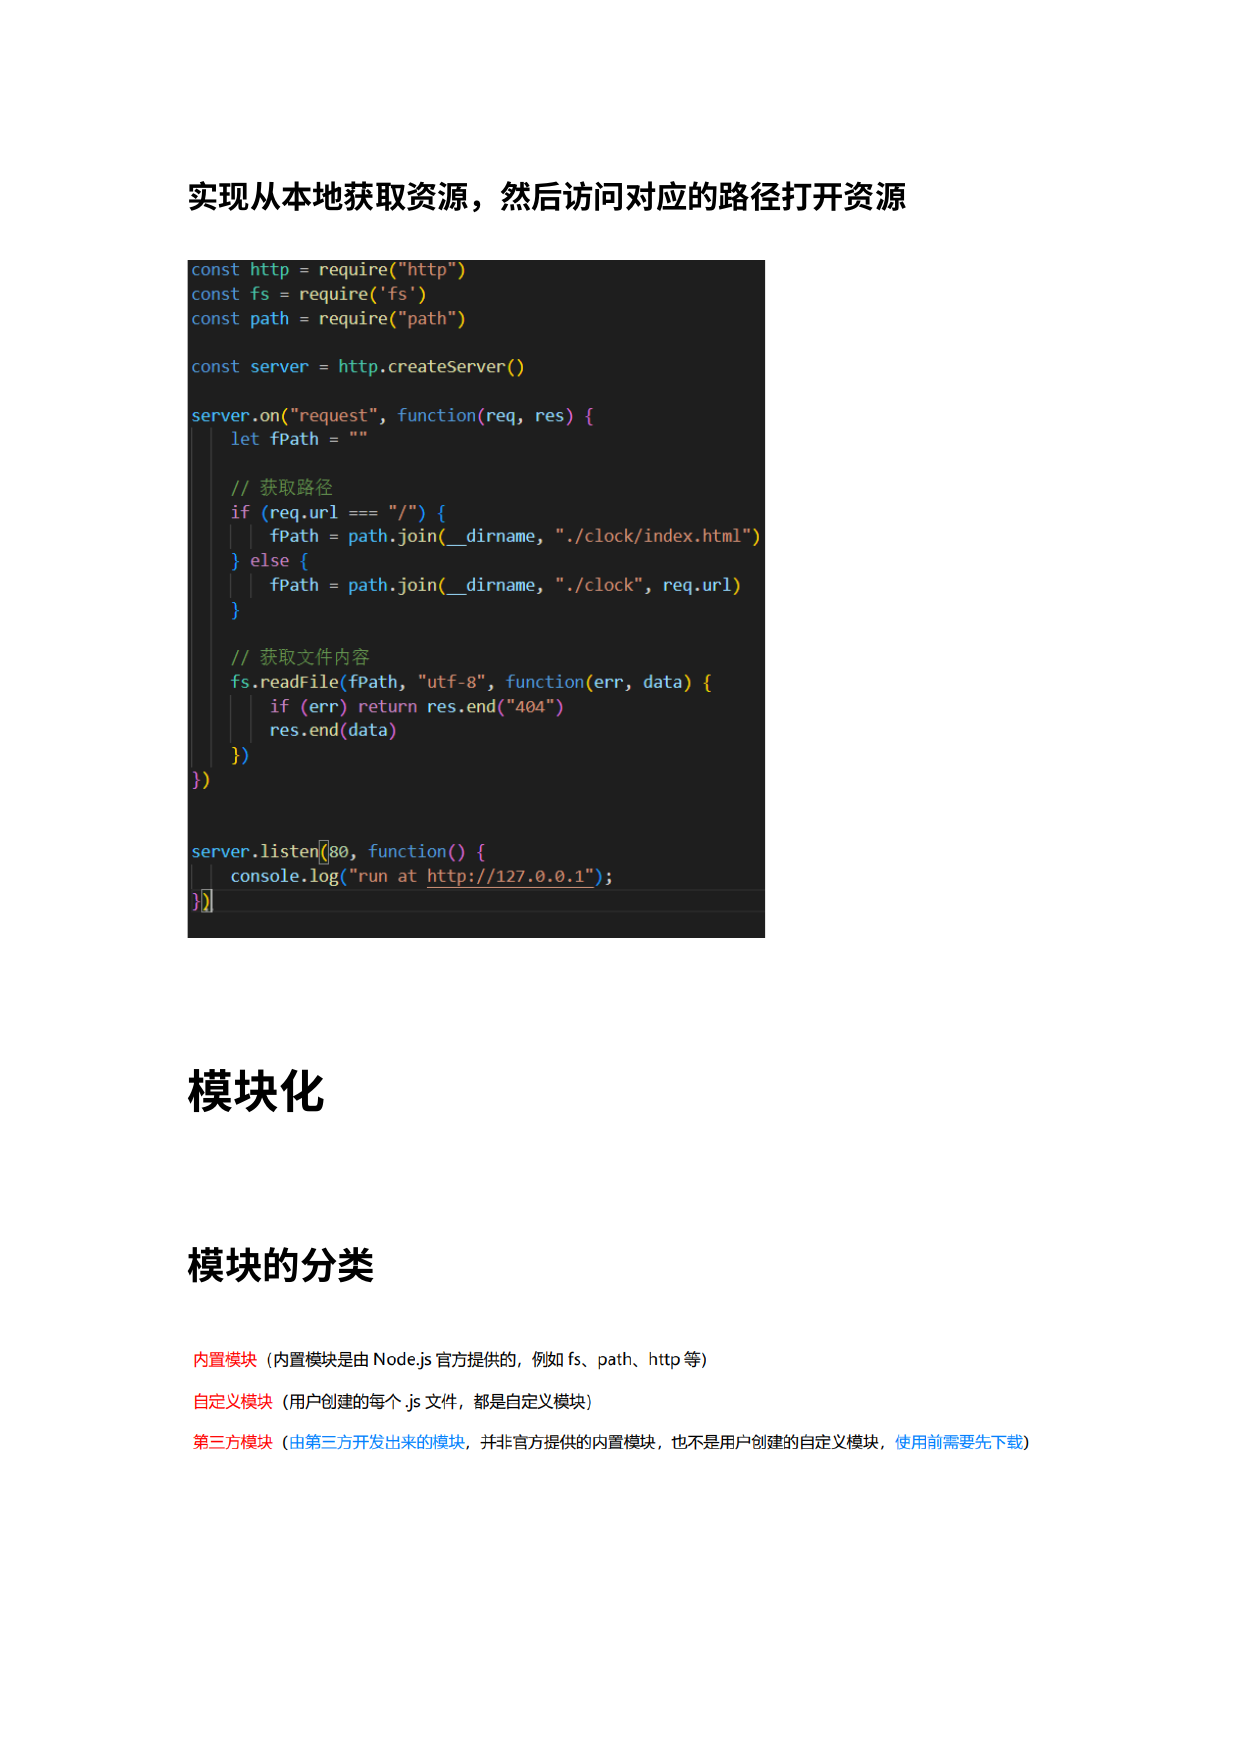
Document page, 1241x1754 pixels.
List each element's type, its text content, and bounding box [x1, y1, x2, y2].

subtitle 实现从本地获取资源，然后访问对应的路径打开资源 [187, 162, 1053, 227]
picture [187, 1335, 1053, 1460]
picture [187, 260, 766, 938]
subtitle 模块的分类 [187, 1231, 1053, 1296]
subtitle 模块化 [187, 1040, 1053, 1137]
